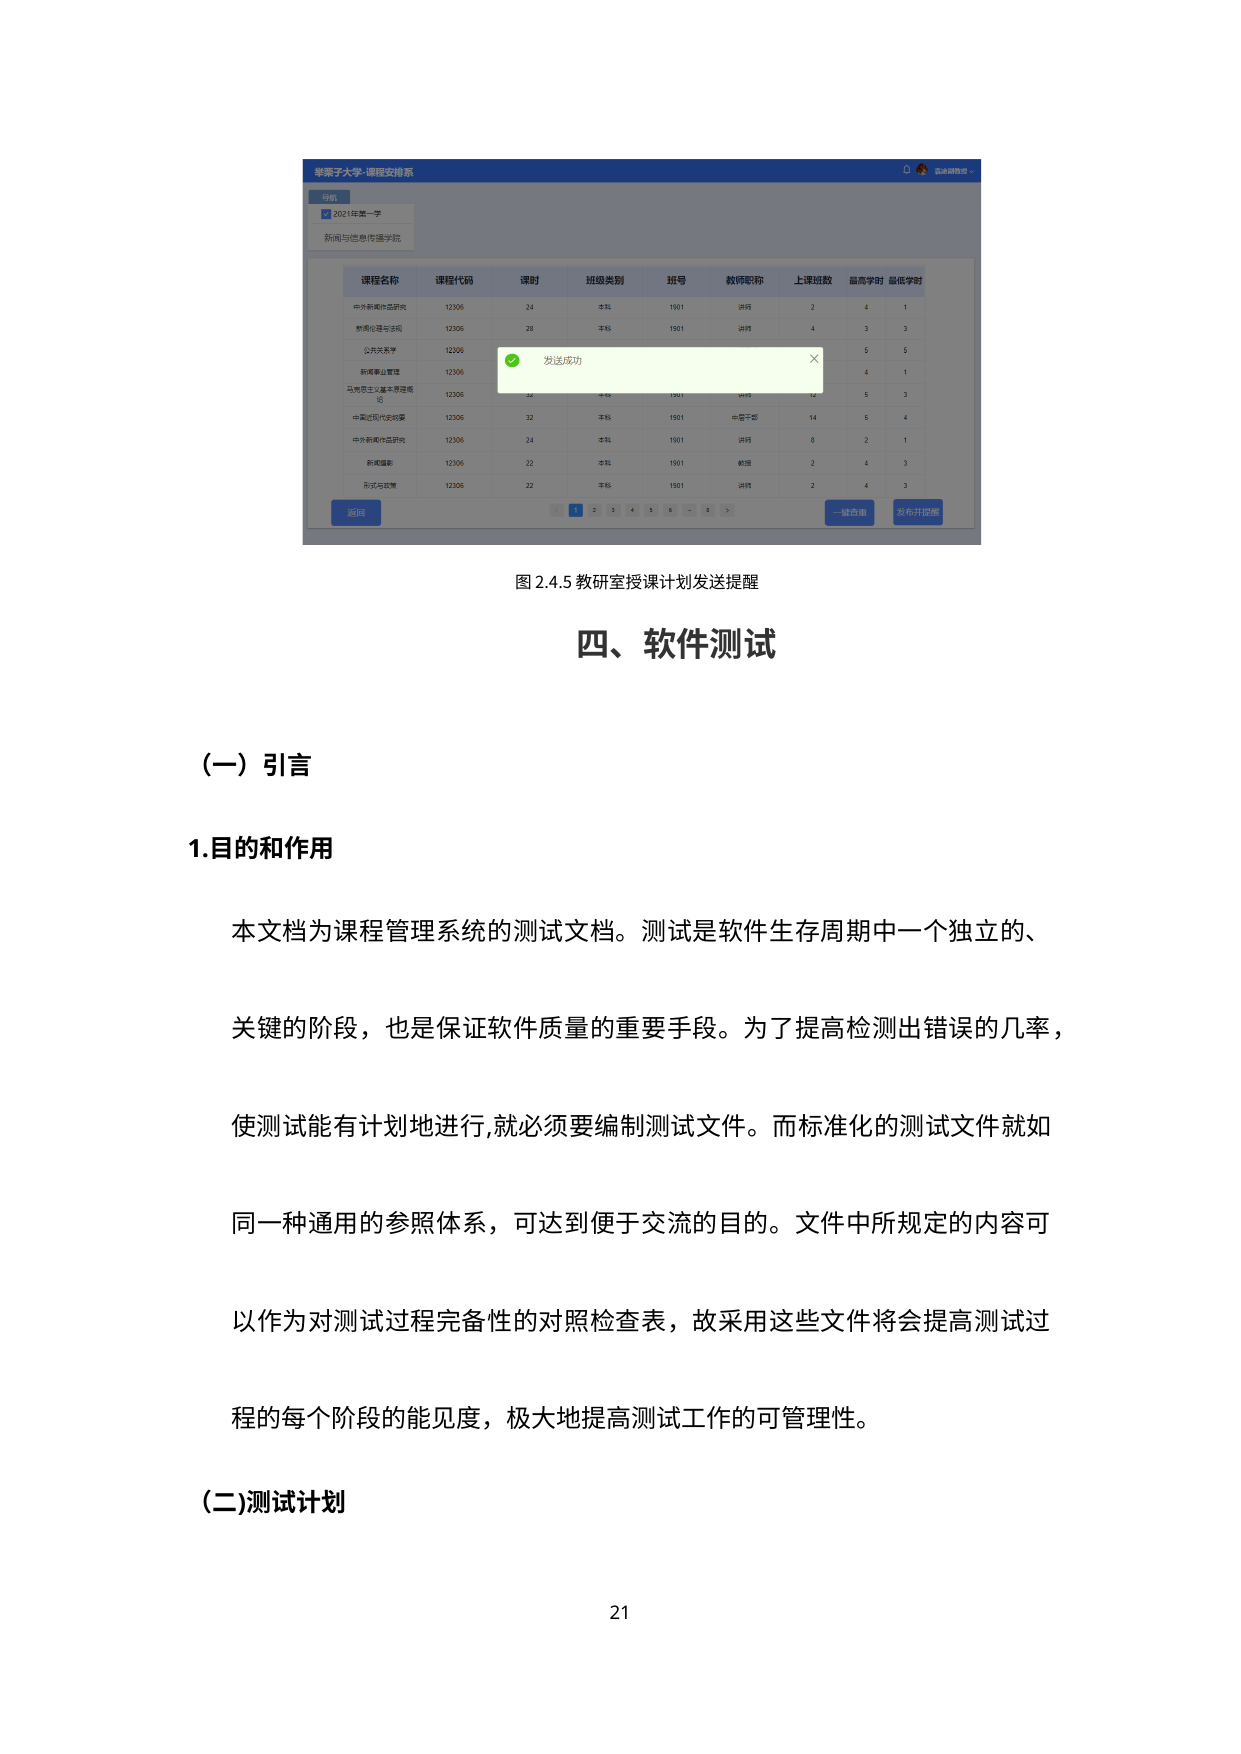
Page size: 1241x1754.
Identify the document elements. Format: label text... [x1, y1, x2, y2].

list 四、软件测试 [300, 609, 1053, 674]
text （一）引言 [187, 731, 1053, 796]
picture [302, 159, 982, 545]
text 1.目的和作用 [187, 814, 1053, 879]
text 本文档为课程管理系统的测试文档。测试是软件生存周期中一个独立的、关键的阶段，也是保证软件质量的重要手段。为了提高检测出错误的几率，使测试能有计划地进行,就必须要编制测试文件。而标准化的测试文件就如同一种通用的参照体系，可达到便于交流的目的。文件中所规定的内容可以作为对测试过程完备性的对照检查表，故采用这些文件将会提高测试过程的每个阶段的能见度，极大地提高测试工作的可管理性。 [231, 897, 1053, 1449]
text （二)测试计划 [187, 1468, 1053, 1533]
text 图2.4.5教研室授课计划发送提醒 [187, 565, 1053, 597]
